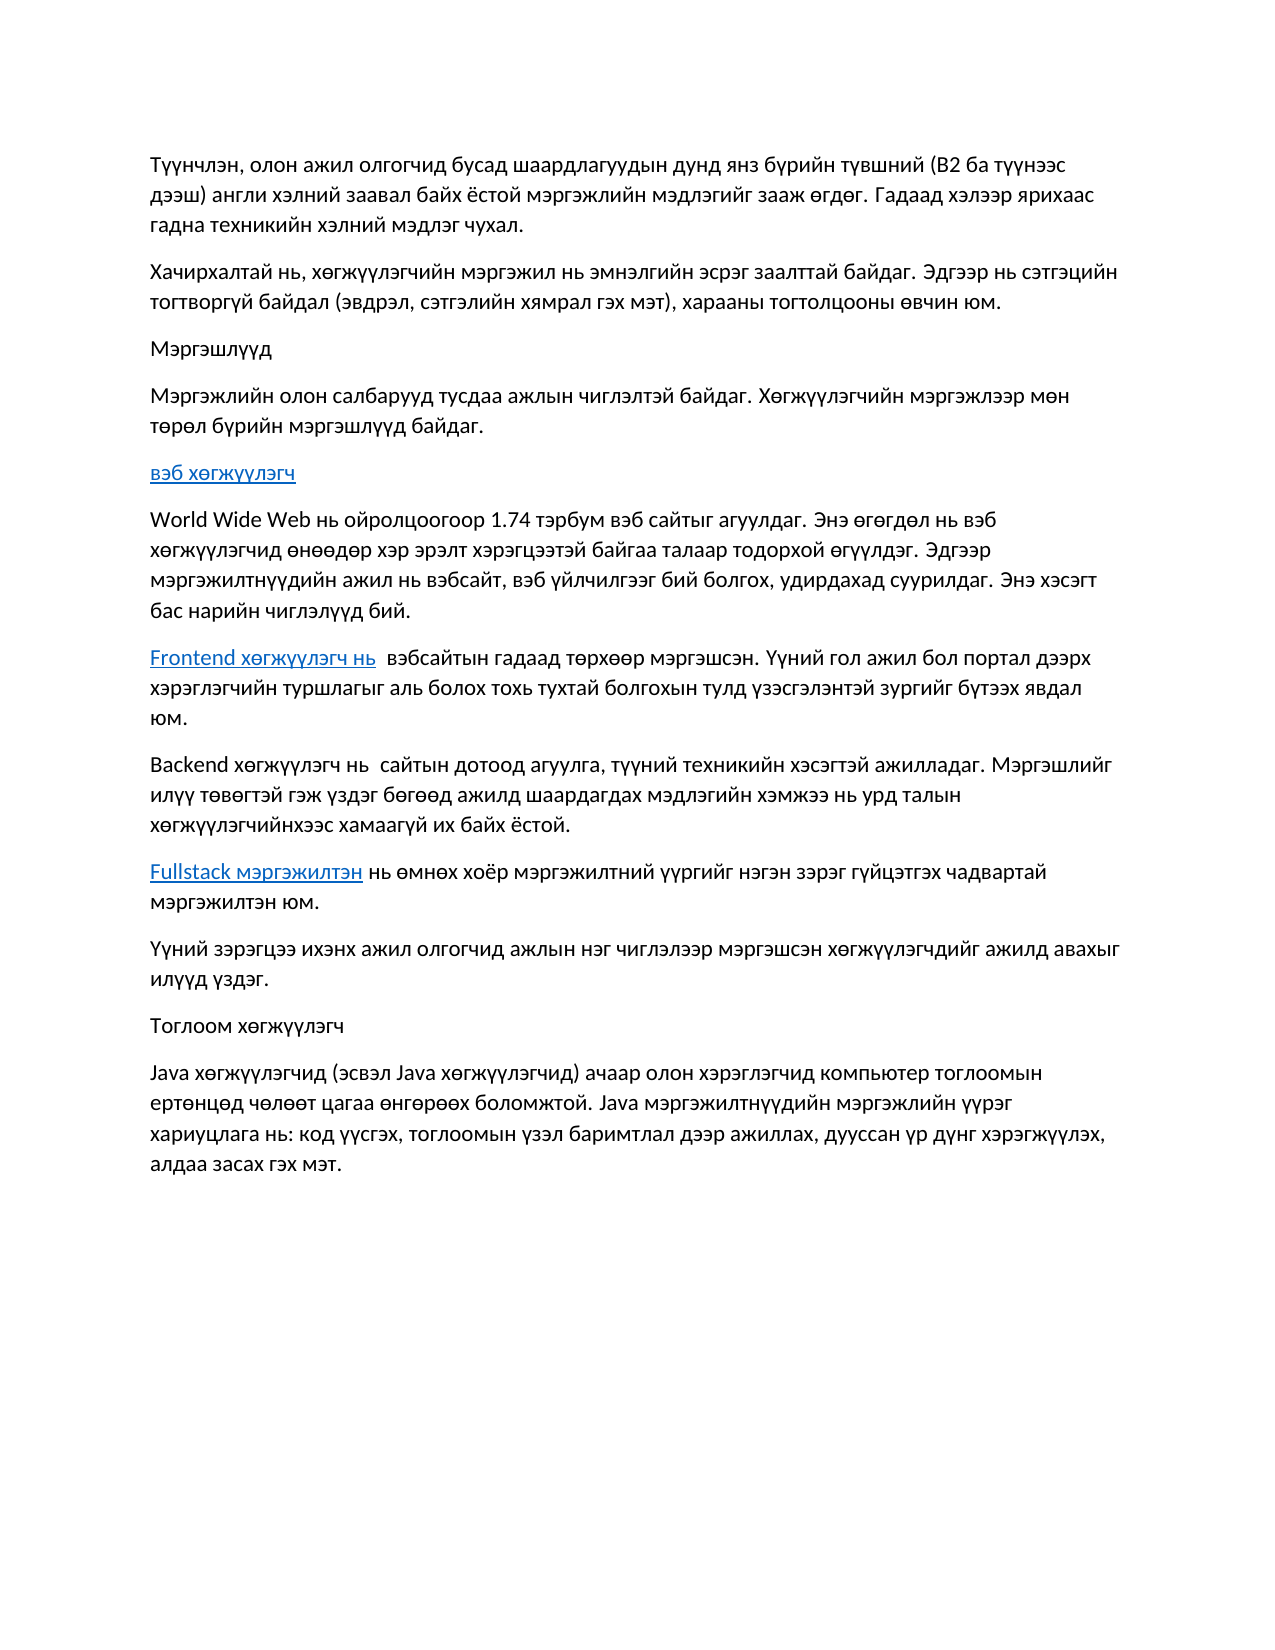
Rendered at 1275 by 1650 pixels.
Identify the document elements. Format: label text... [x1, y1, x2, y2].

text Мэргэжлийн олон салбарууд тусдаа ажлын чиглэлтэй байдаг. Хөгжүүлэгчийн мэргэжлээр мөн төрөл бүрийн мэргэшлүүд байдаг. [150, 381, 1125, 439]
text Үүний зэрэгцээ ихэнх ажил олгогчид ажлын нэг чиглэлээр мэргэшсэн хөгжүүлэгчдийг ажилд авахыг илүүд үздэг. [150, 934, 1125, 993]
text вэб хөгжүүлэгч [150, 458, 1125, 486]
text Хачирхалтай нь, хөгжүүлэгчийн мэргэжил нь эмнэлгийн эсрэг заалттай байдаг. Эдгээр нь сэтгэцийн тогтворгүй байдал (эвдрэл, сэтгэлийн хямрал гэх мэт), харааны тогтолцооны өвчин юм. [150, 257, 1125, 316]
text Fullstack мэргэжилтэн нь өмнөх хоёр мэргэжилтний үүргийг нэгэн зэрэг гүйцэтгэх чадвартай мэргэжилтэн юм. [150, 857, 1125, 916]
text World Wide Web нь ойролцоогоор 1.74 тэрбум вэб сайтыг агуулдаг. Энэ өгөгдөл нь вэб хөгжүүлэгчид өнөөдөр хэр эрэлт хэрэгцээтэй байгаа талаар тодорхой өгүүлдэг. Эдгээр мэргэжилтнүүдийн ажил нь вэбсайт, вэб үйлчилгээг бий болгох, удирдахад суурилдаг. Энэ хэсэгт бас нарийн чиглэлүүд бий. [150, 505, 1125, 624]
text Мэргэшлүүд [150, 334, 1125, 362]
text Frontend хөгжүүлэгч нь вэбсайтын гадаад төрхөөр мэргэшсэн. Үүний гол ажил бол портал дээрх хэрэглэгчийн туршлагыг аль болох тохь тухтай болгохын тулд үзэсгэлэнтэй зургийг бүтээх явдал юм. [150, 643, 1125, 731]
text Backend хөгжүүлэгч нь сайтын дотоод агуулга, түүний техникийн хэсэгтэй ажилладаг. Мэргэшлийг илүү төвөгтэй гэж үздэг бөгөөд ажилд шаардагдах мэдлэгийн хэмжээ нь урд талын хөгжүүлэгчийнхээс хамаагүй их байх ёстой. [150, 750, 1125, 838]
text Java хөгжүүлэгчид (эсвэл Java хөгжүүлэгчид) ачаар олон хэрэглэгчид компьютер тоглоомын ертөнцөд чөлөөт цагаа өнгөрөөх боломжтой. Java мэргэжилтнүүдийн мэргэжлийн үүрэг хариуцлага нь: код үүсгэх, тоглоомын үзэл баримтлал дээр ажиллах, дууссан үр дүнг хэрэгжүүлэх, алдаа засах гэх мэт. [150, 1058, 1125, 1177]
text Тоглоом хөгжүүлэгч [150, 1011, 1125, 1039]
text Түүнчлэн, олон ажил олгогчид бусад шаардлагуудын дунд янз бүрийн түвшний (B2 ба түүнээс дээш) англи хэлний заавал байх ёстой мэргэжлийн мэдлэгийг зааж өгдөг. Гадаад хэлээр ярихаас гадна техникийн хэлний мэдлэг чухал. [150, 150, 1125, 238]
